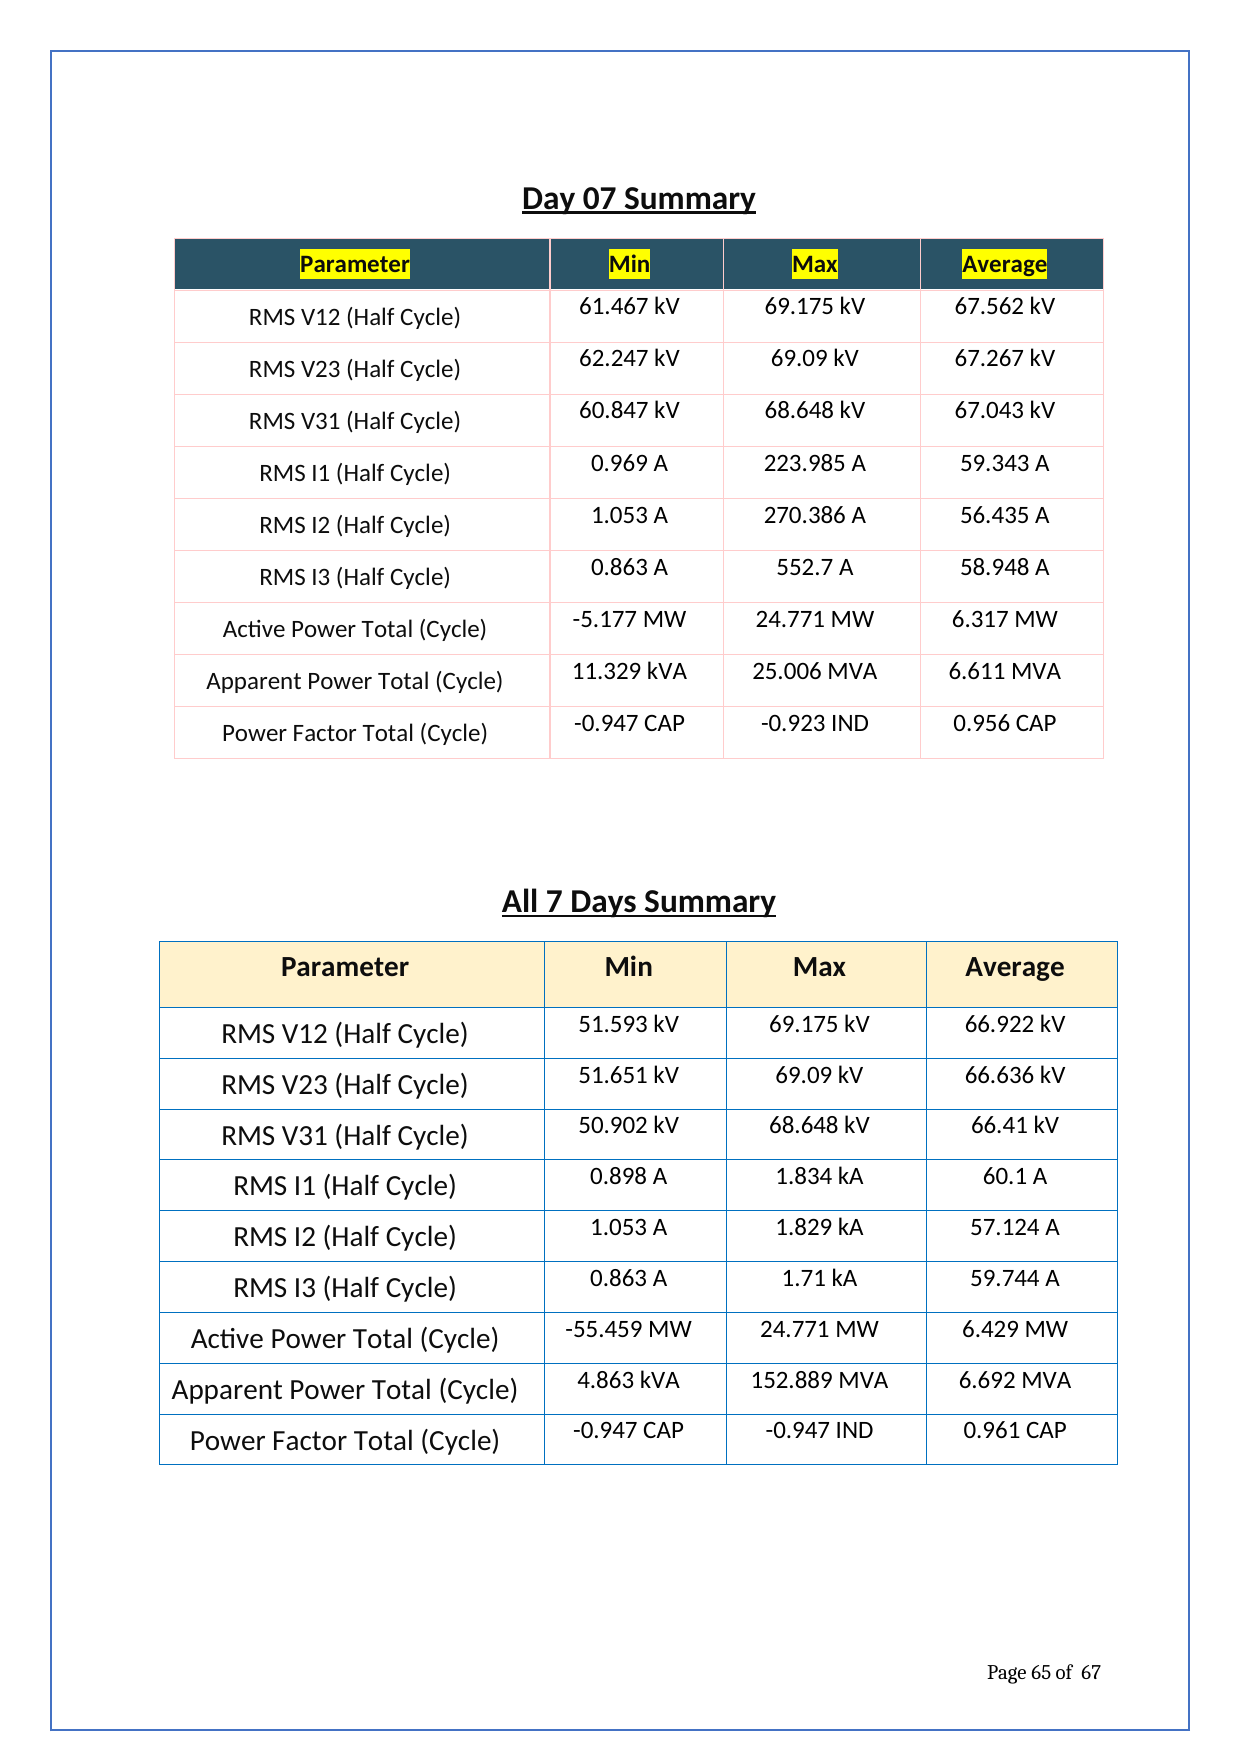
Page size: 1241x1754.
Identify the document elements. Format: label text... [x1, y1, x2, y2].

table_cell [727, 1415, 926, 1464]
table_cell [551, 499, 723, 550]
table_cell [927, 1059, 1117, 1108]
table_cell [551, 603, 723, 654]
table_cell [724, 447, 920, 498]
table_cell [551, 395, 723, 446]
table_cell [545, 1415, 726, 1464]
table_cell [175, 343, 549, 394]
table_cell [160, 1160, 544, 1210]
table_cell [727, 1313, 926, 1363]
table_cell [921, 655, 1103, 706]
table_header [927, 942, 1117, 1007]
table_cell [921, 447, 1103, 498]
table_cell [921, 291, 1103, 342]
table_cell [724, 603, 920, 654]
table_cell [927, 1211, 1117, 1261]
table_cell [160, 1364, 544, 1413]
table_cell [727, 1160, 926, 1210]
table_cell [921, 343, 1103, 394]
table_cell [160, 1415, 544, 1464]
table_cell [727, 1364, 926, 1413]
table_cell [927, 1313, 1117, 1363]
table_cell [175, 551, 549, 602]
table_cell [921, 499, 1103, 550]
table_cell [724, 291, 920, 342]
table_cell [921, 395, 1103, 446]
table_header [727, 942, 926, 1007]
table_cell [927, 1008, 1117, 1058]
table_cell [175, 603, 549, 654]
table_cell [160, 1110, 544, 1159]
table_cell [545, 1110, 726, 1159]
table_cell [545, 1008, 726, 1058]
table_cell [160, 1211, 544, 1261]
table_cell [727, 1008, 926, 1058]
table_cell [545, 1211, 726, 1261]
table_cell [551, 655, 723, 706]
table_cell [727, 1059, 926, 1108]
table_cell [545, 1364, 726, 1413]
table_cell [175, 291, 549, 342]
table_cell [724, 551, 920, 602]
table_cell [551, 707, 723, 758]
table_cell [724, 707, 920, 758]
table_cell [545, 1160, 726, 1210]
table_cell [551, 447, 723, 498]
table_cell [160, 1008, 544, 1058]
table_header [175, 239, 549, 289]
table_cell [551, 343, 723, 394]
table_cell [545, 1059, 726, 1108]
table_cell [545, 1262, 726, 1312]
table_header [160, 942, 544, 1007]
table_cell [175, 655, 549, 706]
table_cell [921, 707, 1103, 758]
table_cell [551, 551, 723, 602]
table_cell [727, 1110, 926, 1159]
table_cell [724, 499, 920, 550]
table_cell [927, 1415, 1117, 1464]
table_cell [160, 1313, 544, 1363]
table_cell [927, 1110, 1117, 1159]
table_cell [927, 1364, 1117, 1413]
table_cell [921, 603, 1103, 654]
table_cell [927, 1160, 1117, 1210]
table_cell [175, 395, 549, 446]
text All 7 Days Summary [150, 881, 1128, 921]
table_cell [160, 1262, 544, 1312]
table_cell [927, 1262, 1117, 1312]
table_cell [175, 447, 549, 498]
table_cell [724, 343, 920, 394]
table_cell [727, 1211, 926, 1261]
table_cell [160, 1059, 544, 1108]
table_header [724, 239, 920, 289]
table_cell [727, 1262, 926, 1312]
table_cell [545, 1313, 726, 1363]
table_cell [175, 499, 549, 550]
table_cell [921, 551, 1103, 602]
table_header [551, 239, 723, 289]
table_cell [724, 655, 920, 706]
text Day 07 Summary [150, 177, 1128, 217]
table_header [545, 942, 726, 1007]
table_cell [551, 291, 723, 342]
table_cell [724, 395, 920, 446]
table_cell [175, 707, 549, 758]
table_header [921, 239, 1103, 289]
